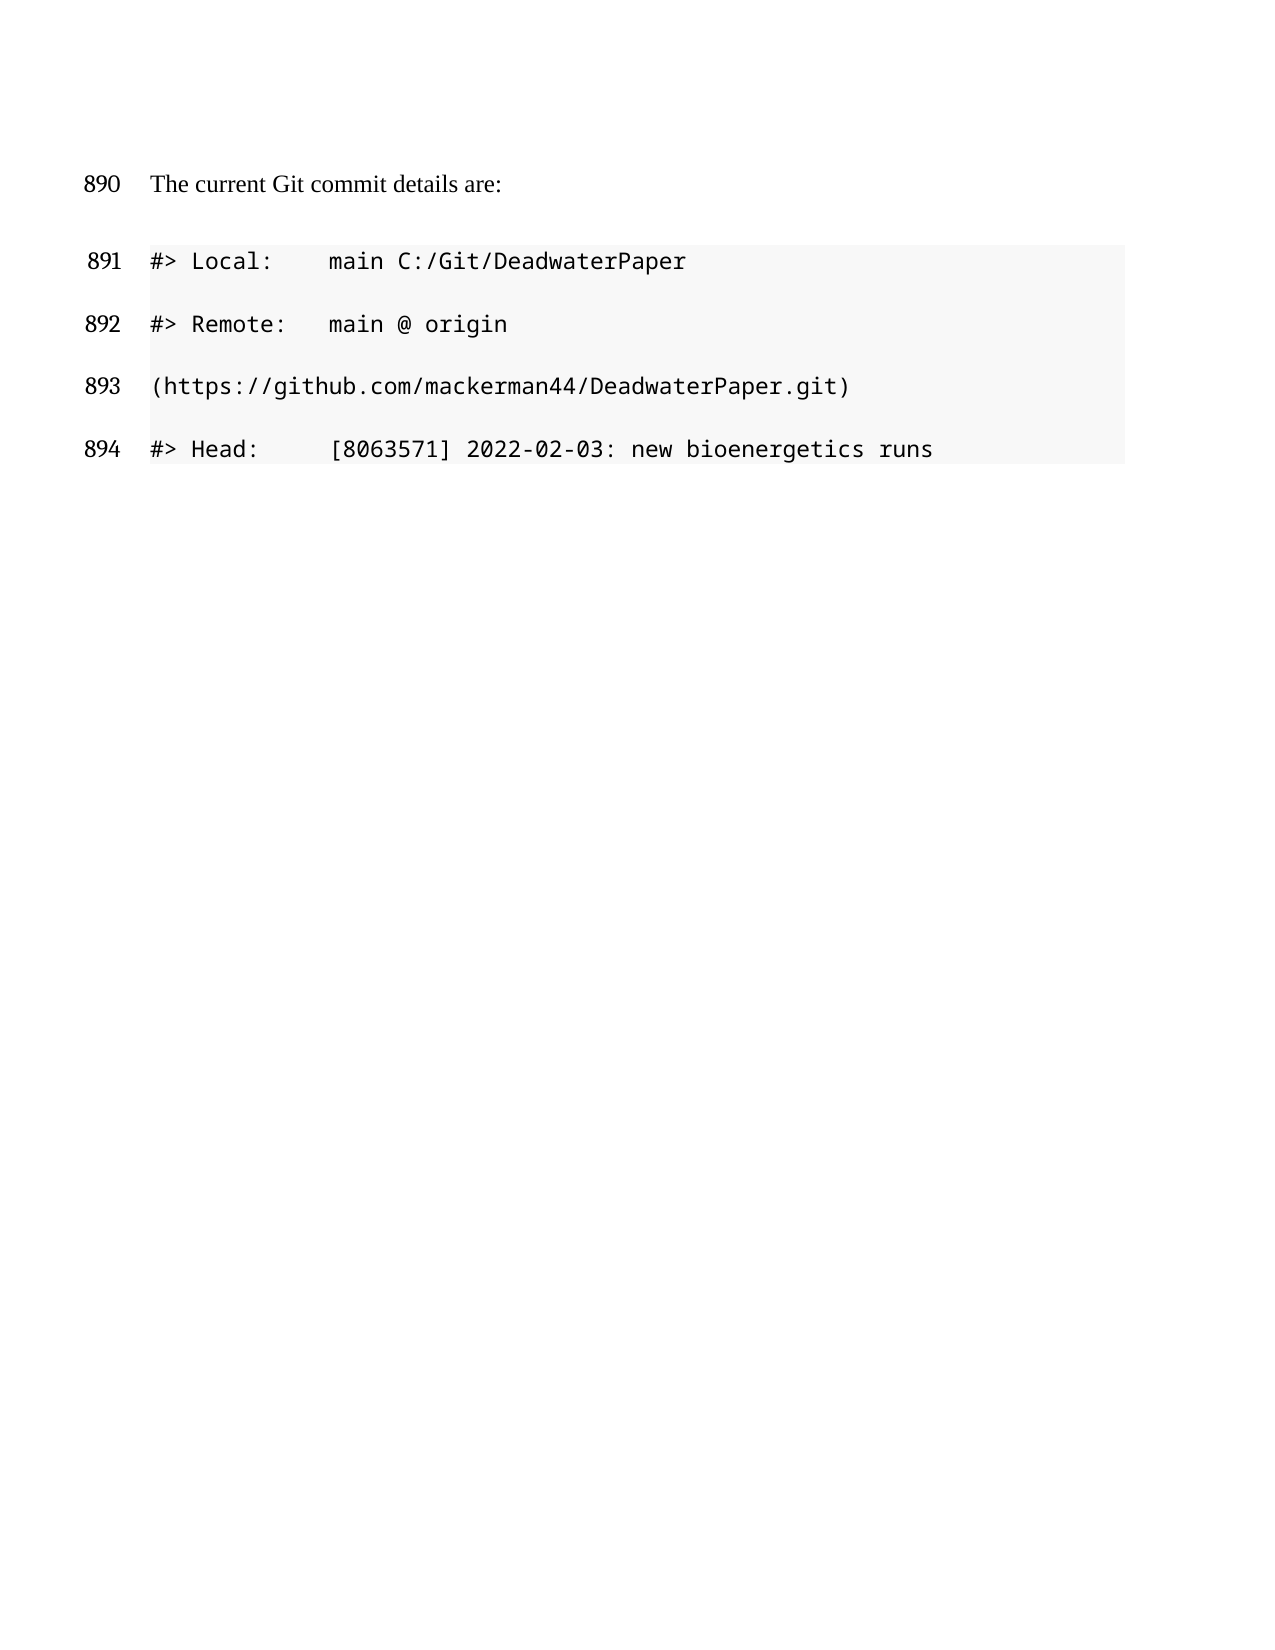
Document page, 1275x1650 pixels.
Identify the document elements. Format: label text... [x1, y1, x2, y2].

text #> Local: main C:/Git/DeadwaterPaper #> Remote: main @ origin (https://github.com/mackerman44/DeadwaterPaper.git) #> Head: [8063571] 2022-02-03: new bioenergetics runs [150, 245, 1125, 464]
text The current Git commit details are: [150, 169, 1125, 197]
